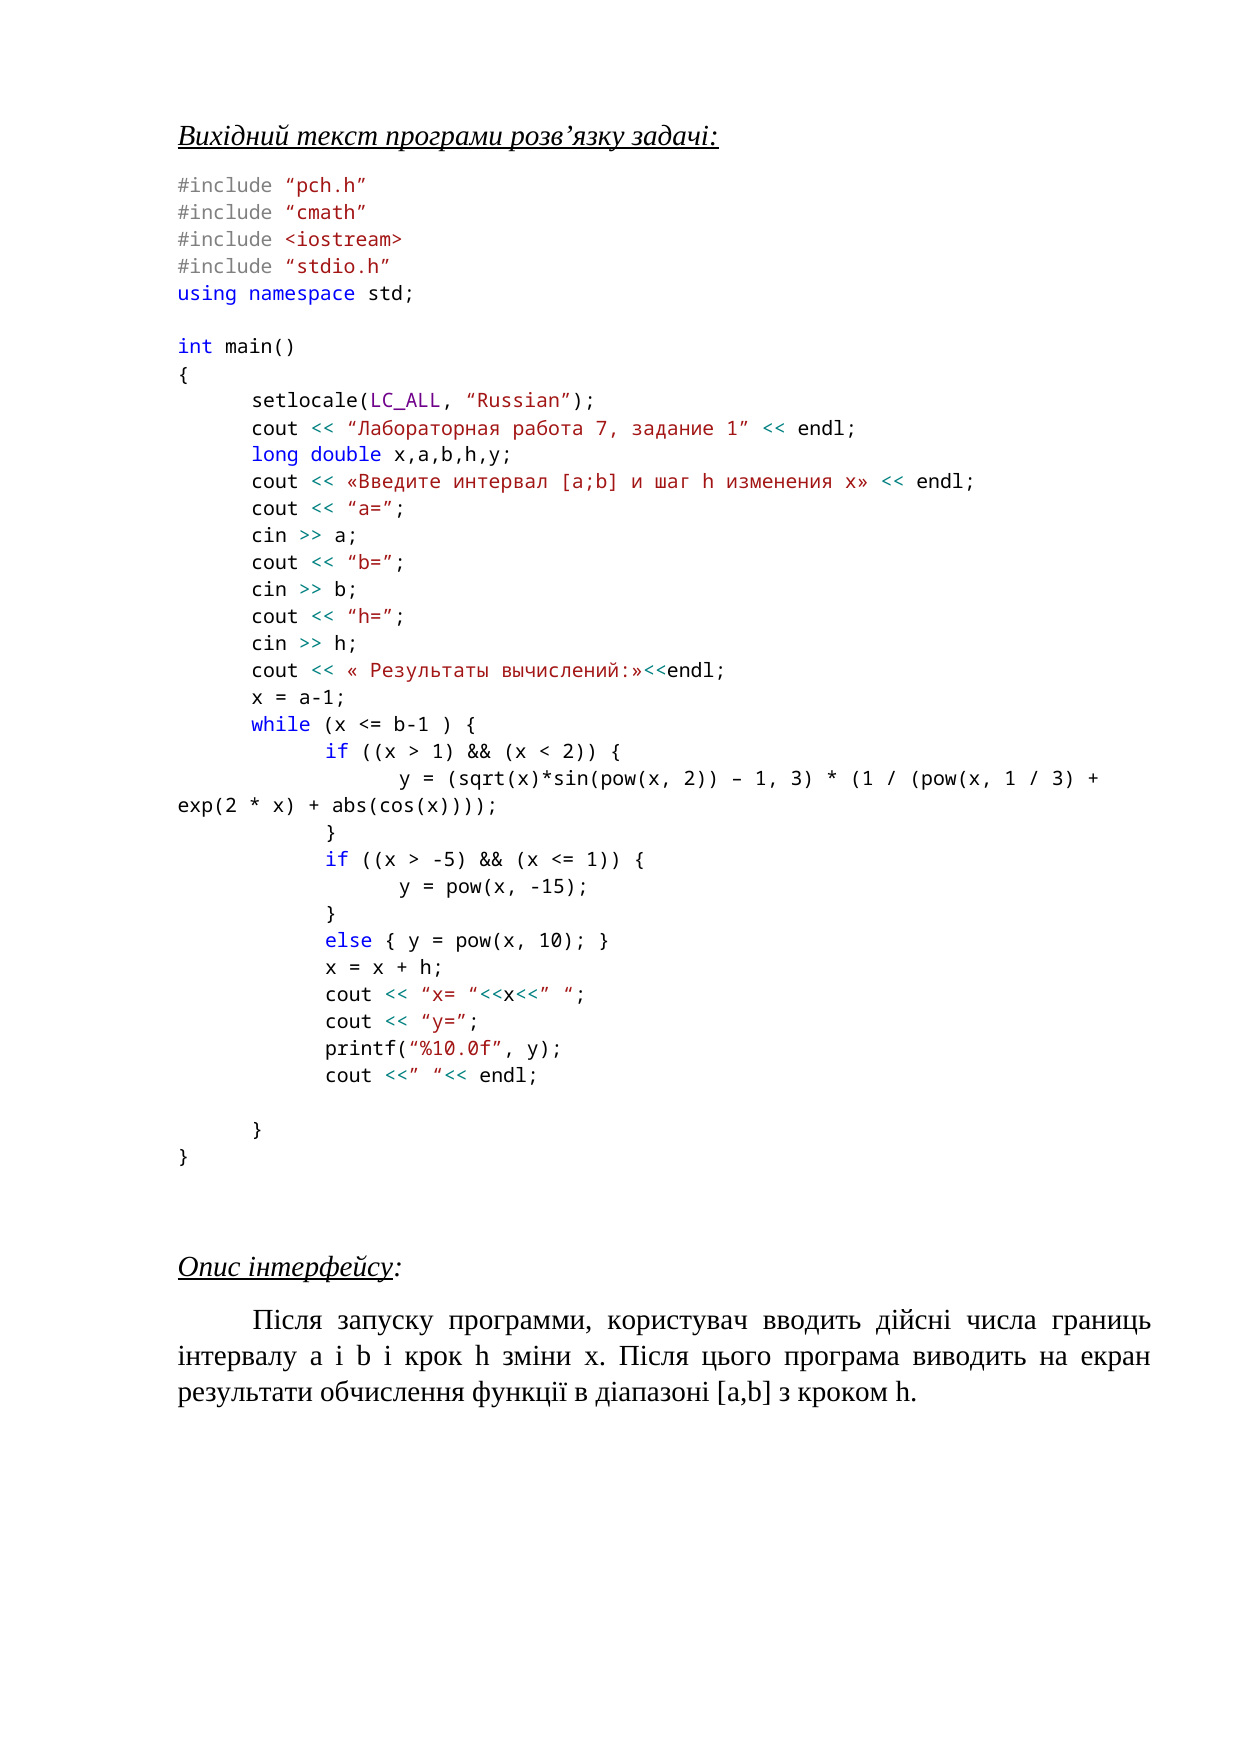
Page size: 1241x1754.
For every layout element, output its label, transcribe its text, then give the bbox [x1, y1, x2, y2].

text while (x <= b-1 ) { [177, 711, 1152, 737]
text cin >> b; [177, 576, 1152, 603]
text } [177, 1142, 1152, 1169]
text cout << “x= “<<x<<” “; [177, 980, 1152, 1007]
text y = (sqrt(x)*sin(pow(x, 2)) – 1, 3) * (1 / (pow(x, 1 / 3) + exp(2 * x) + abs(cos(x)))); [177, 764, 1152, 818]
text else { y = pow(x, 10); } [177, 926, 1152, 953]
text x = a-1; [177, 683, 1152, 711]
text cout << “h=”; [177, 603, 1152, 629]
text printf(“%10.0f”, y); [177, 1034, 1152, 1061]
text cout << “y=”; [177, 1007, 1152, 1034]
text #include “pch.h” [177, 171, 1152, 198]
text if ((x > 1) && (x < 2)) { [177, 737, 1152, 764]
text if ((x > -5) && (x <= 1)) { [177, 845, 1152, 872]
text #include “cmath” [177, 198, 1152, 225]
text int main() [177, 333, 1152, 360]
text } [177, 1115, 1152, 1142]
text y = pow(x, -15); [177, 872, 1152, 899]
text setlocale(LC_ALL, “Russian”); [177, 387, 1152, 414]
text } [177, 899, 1152, 926]
text cout << “Лабораторная работа 7, задание 1” << endl; [177, 414, 1152, 441]
text Вихідний текст програми розв’язку задачі: [177, 118, 1152, 152]
text long double x,a,b,h,y; [177, 441, 1152, 468]
text cin >> a; [177, 522, 1152, 549]
text { [177, 360, 1152, 387]
text #include “stdio.h” [177, 252, 1152, 279]
text cout << “a=”; [177, 495, 1152, 522]
text } [177, 818, 1152, 845]
text Після запуску программи, користувач вводить дійсні числа границь інтервалу а і b і крок h зміни x. Після цього програма виводить на екран результати обчислення функції в діапазоні [a,b] з кроком h. [177, 1302, 1152, 1408]
text cout << «Введите интервал [a;b] и шаг h изменения x» << endl; [177, 468, 1152, 495]
text using namespace std; [177, 279, 1152, 306]
text x = x + h; [177, 953, 1152, 980]
text cin >> h; [177, 629, 1152, 657]
text #include <iostream> [177, 225, 1152, 252]
text Опис інтерфейсу: [177, 1249, 1152, 1282]
text cout << « Результаты вычислений:»<<endl; [177, 657, 1152, 683]
text cout << “b=”; [177, 549, 1152, 576]
text cout <<” “<< endl; [177, 1061, 1152, 1088]
